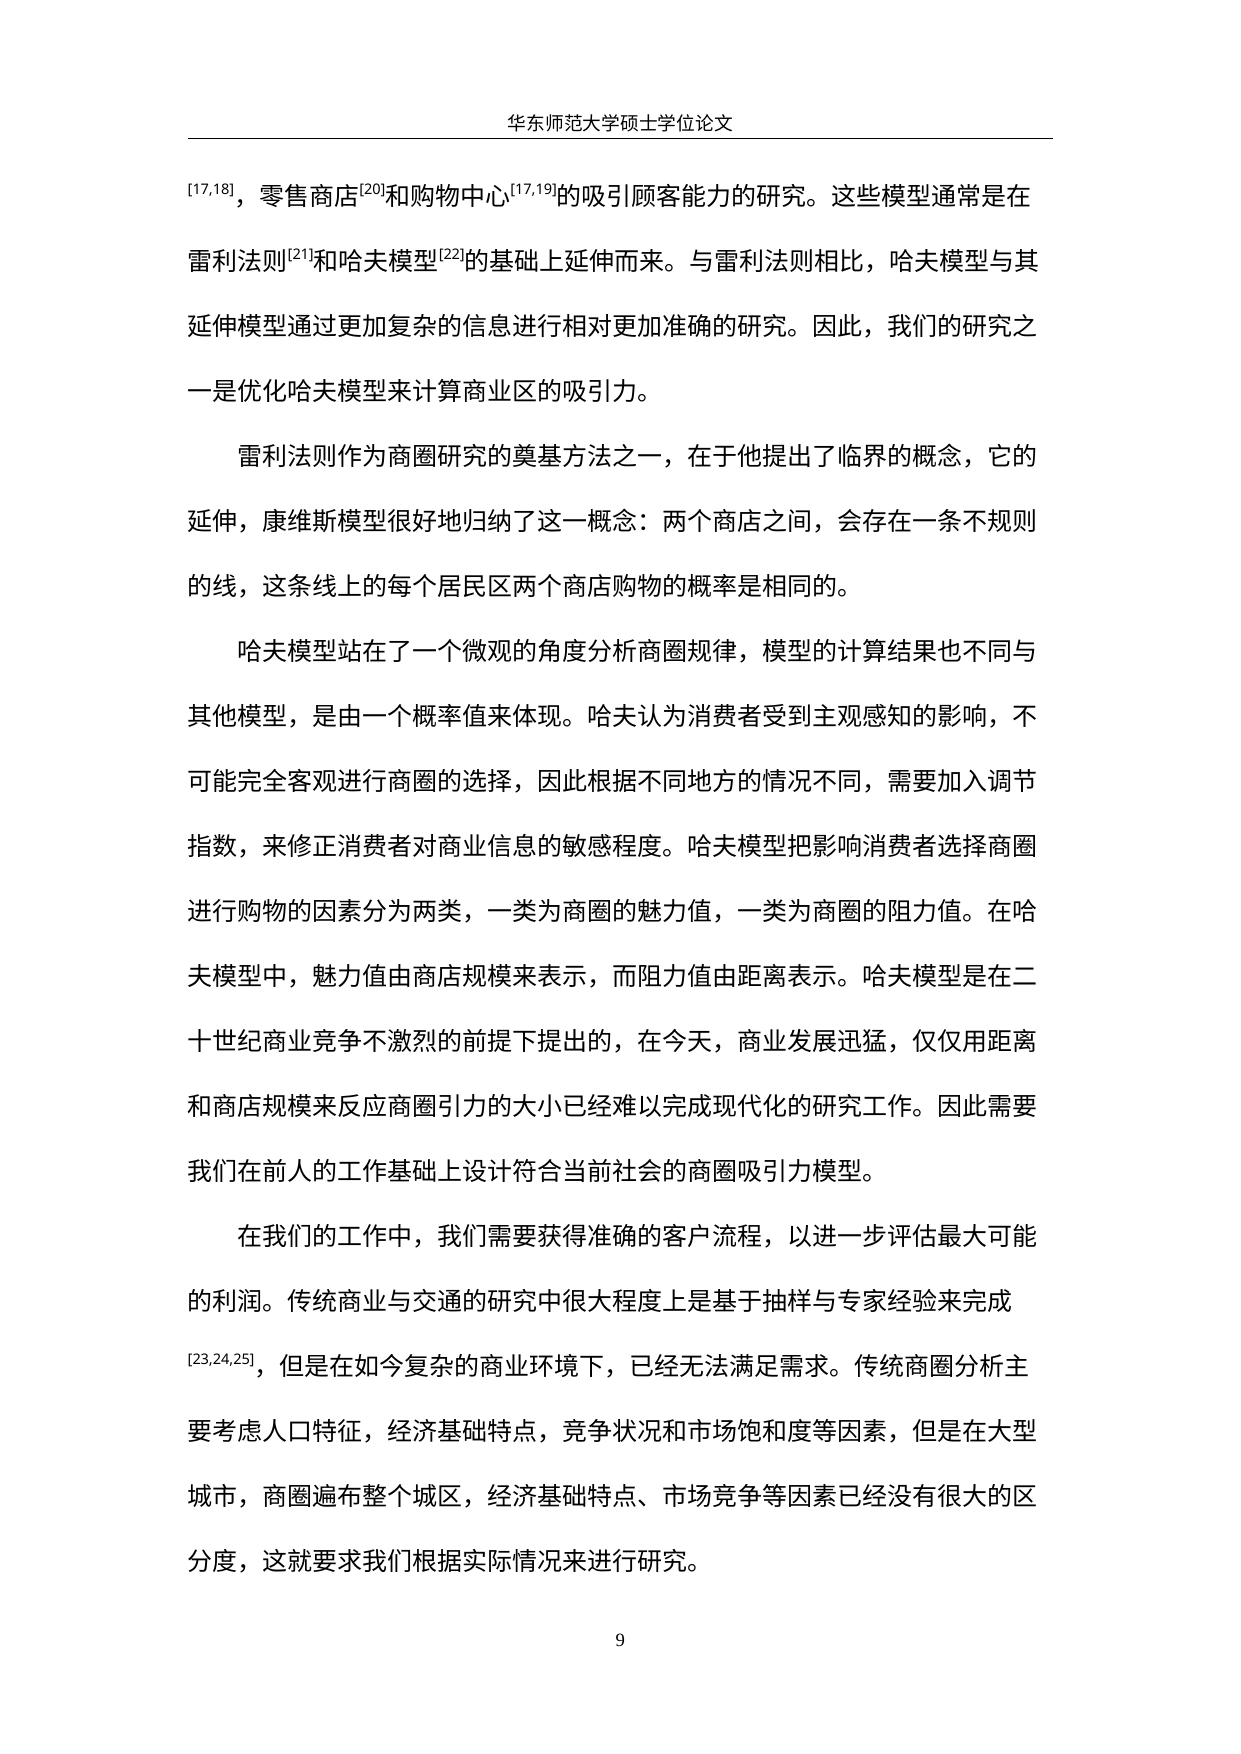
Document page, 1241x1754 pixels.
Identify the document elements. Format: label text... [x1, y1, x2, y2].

text 哈夫模型站在了一个微观的角度分析商圈规律，模型的计算结果也不同与其他模型，是由一个概率值来体现。哈夫认为消费者受到主观感知的影响，不可能完全客观进行商圈的选择，因此根据不同地方的情况不同，需要加入调节指数，来修正消费者对商业信息的敏感程度。哈夫模型把影响消费者选择商圈进行购物的因素分为两类，一类为商圈的魅力值，一类为商圈的阻力值。在哈夫模型中，魅力值由商店规模来表示，而阻力值由距离表示。哈夫模型是在二十世纪商业竞争不激烈的前提下提出的，在今天，商业发展迅猛，仅仅用距离和商店规模来反应商圈引力的大小已经难以完成现代化的研究工作。因此需要我们在前人的工作基础上设计符合当前社会的商圈吸引力模型。 [187, 617, 1053, 1202]
text 在我们的工作中，我们需要获得准确的客户流程，以进一步评估最大可能的利润。传统商业与交通的研究中很大程度上是基于抽样与专家经验来完成[23,24,25]，但是在如今复杂的商业环境下，已经无法满足需求。传统商圈分析主要考虑人口特征，经济基础特点，竞争状况和市场饱和度等因素，但是在大型城市，商圈遍布整个城区，经济基础特点、市场竞争等因素已经没有很大的区分度，这就要求我们根据实际情况来进行研究。 [187, 1202, 1053, 1592]
text 雷利法则作为商圈研究的奠基方法之一，在于他提出了临界的概念，它的延伸，康维斯模型很好地归纳了这一概念：两个商店之间，会存在一条不规则的线，这条线上的每个居民区两个商店购物的概率是相同的。 [187, 422, 1053, 617]
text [187, 162, 1053, 422]
